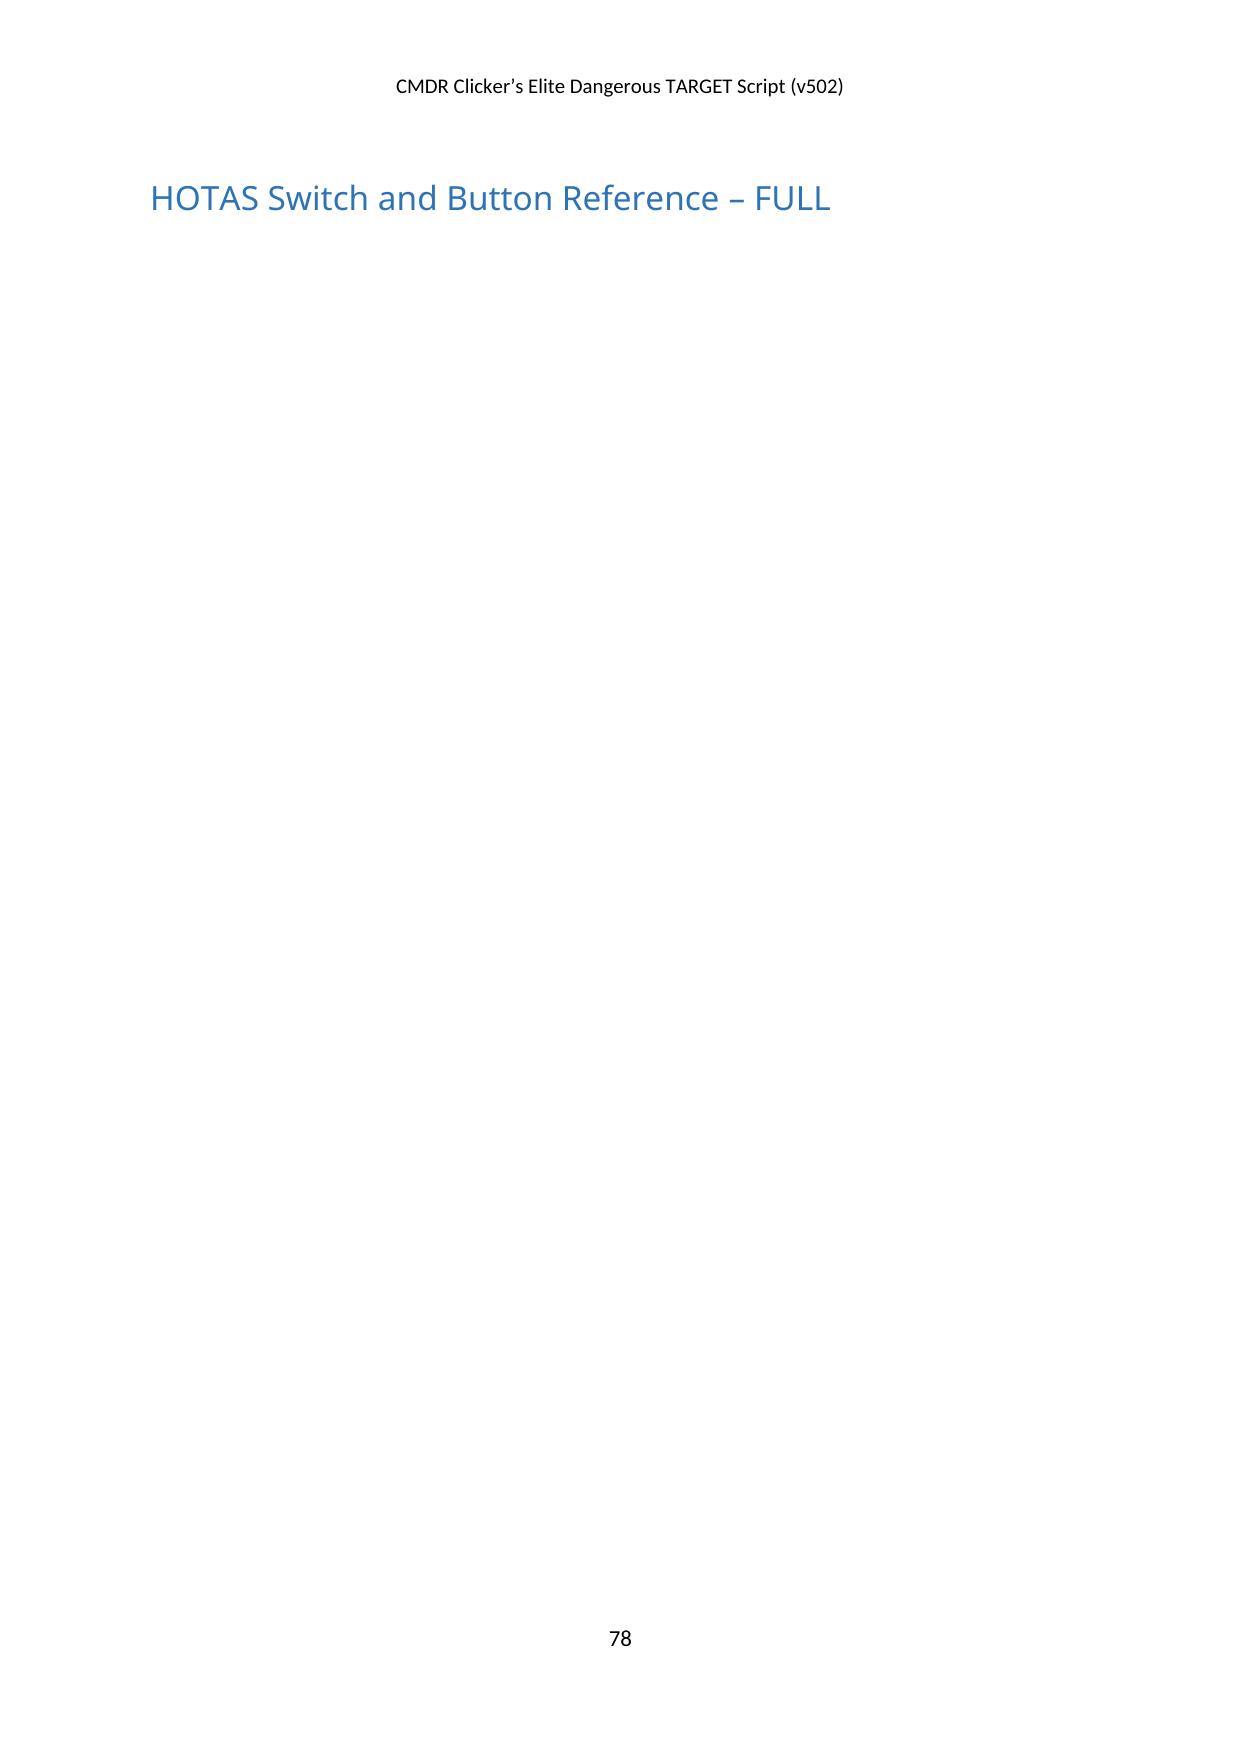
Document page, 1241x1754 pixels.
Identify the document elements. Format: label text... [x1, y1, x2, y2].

subtitle HOTAS Switch and Button Reference – FULL [150, 175, 1090, 220]
